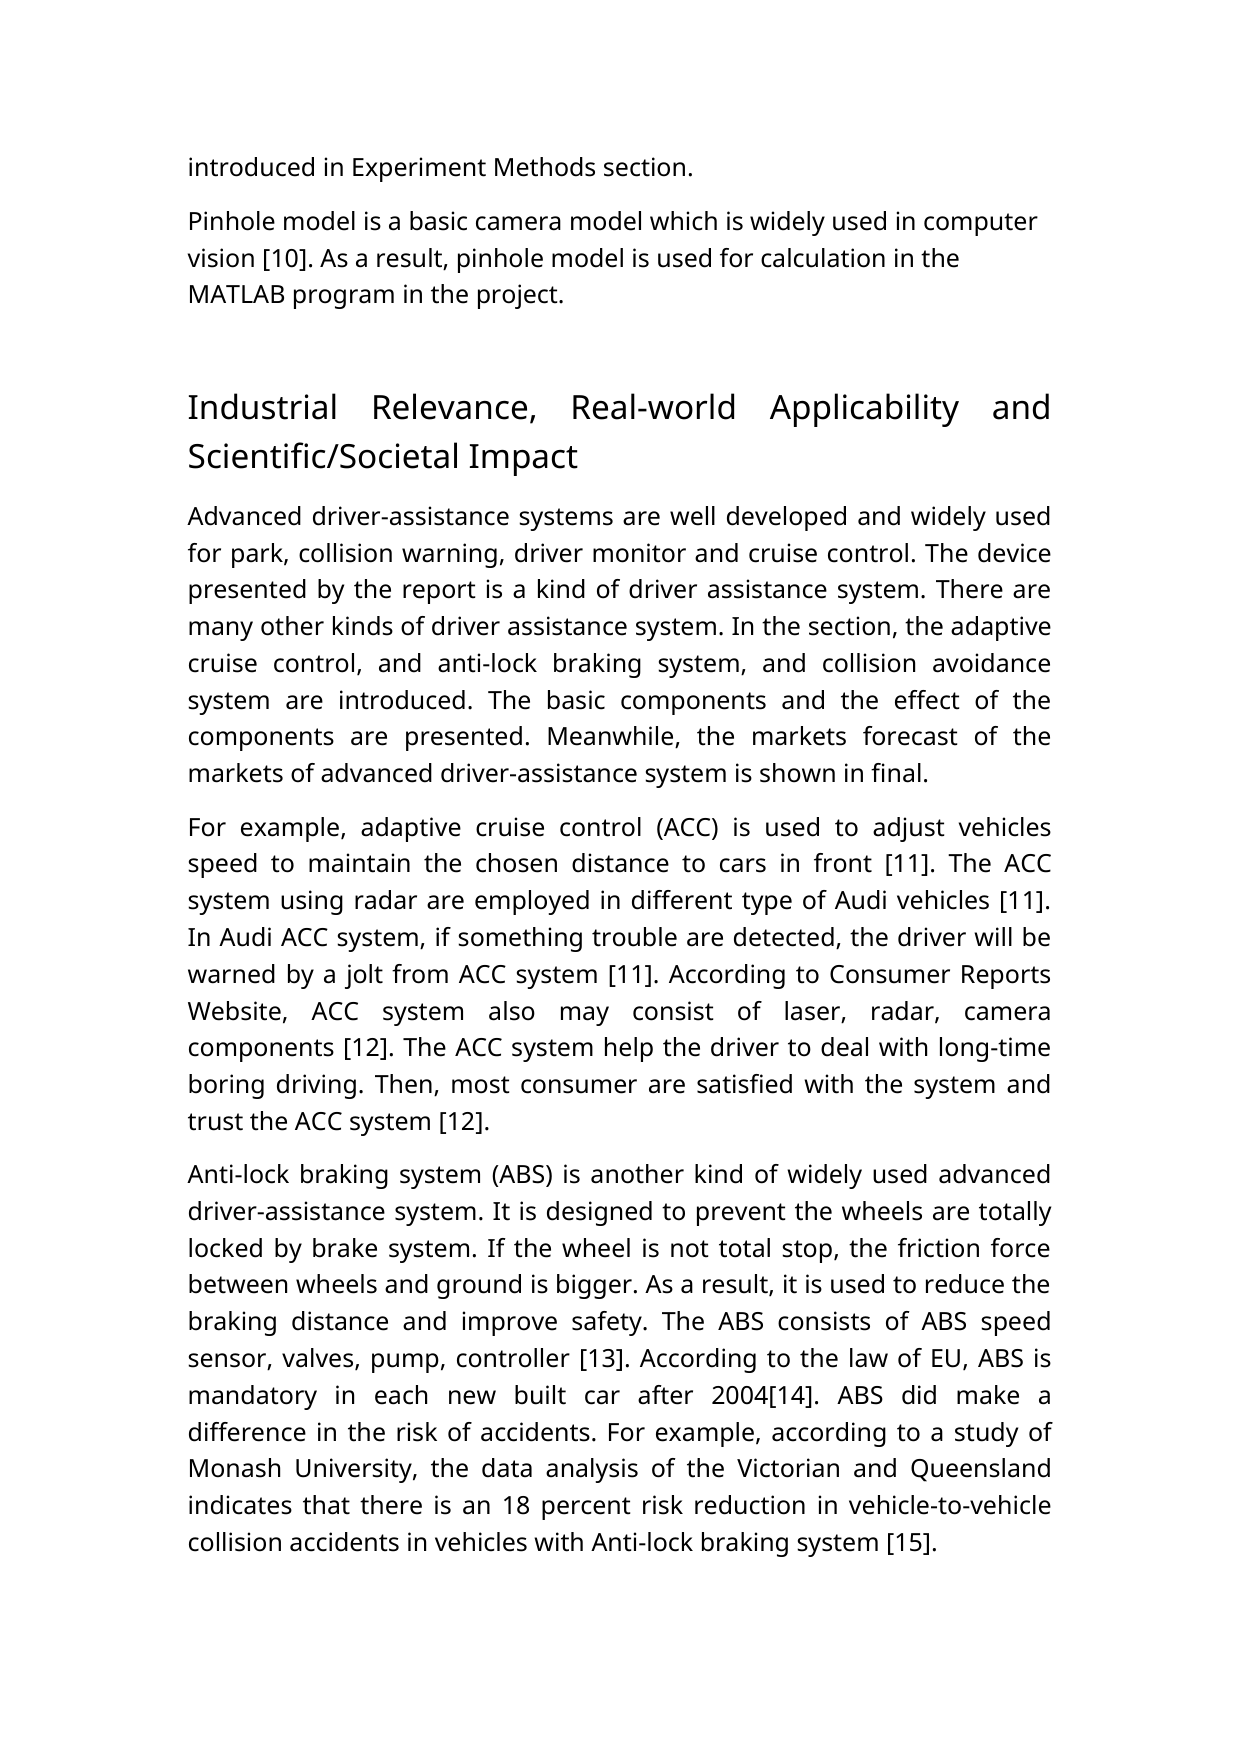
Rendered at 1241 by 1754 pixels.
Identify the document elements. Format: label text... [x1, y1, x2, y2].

text For example, adaptive cruise control (ACC) is used to adjust vehicles speed to maintain the chosen distance to cars in front [11]. The ACC system using radar are employed in different type of Audi vehicles [11]. In Audi ACC system, if something trouble are detected, the driver will be warned by a jolt from ACC system [11]. According to Consumer Reports Website, ACC system also may consist of laser, radar, camera components [12]. The ACC system help the driver to deal with long-time boring driving. Then, most consumer are satisfied with the system and trust the ACC system [12]. [187, 809, 1053, 1137]
text Pinhole model is a basic camera model which is widely used in computer vision [10]. As a result, pinhole model is used for calculation in the MATLAB program in the project. [187, 203, 1053, 311]
text Industrial Relevance, Real-world Applicability and Scientific/Societal Impact [187, 384, 1053, 478]
text Advanced driver-assistance systems are well developed and widely used for park, collision warning, driver monitor and cruise control. The device presented by the report is a kind of driver assistance system. There are many other kinds of driver assistance system. In the section, the adaptive cruise control, and anti-lock braking system, and collision avoidance system are introduced. The basic components and the effect of the components are presented. Meanwhile, the markets forecast of the markets of advanced driver-assistance system is shown in final. [187, 498, 1053, 790]
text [187, 150, 1053, 184]
text Anti-lock braking system (ABS) is another kind of widely used advanced driver-assistance system. It is designed to prevent the wheels are totally locked by brake system. If the wheel is not total stop, the friction force between wheels and ground is bigger. As a result, it is used to reduce the braking distance and improve safety. The ABS consists of ABS speed sensor, valves, pump, controller [13]. According to the law of EU, ABS is mandatory in each new built car after 2004[14]. ABS did make a difference in the risk of accidents. For example, according to a study of Monash University, the data analysis of the Victorian and Queensland indicates that there is an 18 percent risk reduction in vehicle-to-vehicle collision accidents in vehicles with Anti-lock braking system [15]. [187, 1157, 1053, 1559]
